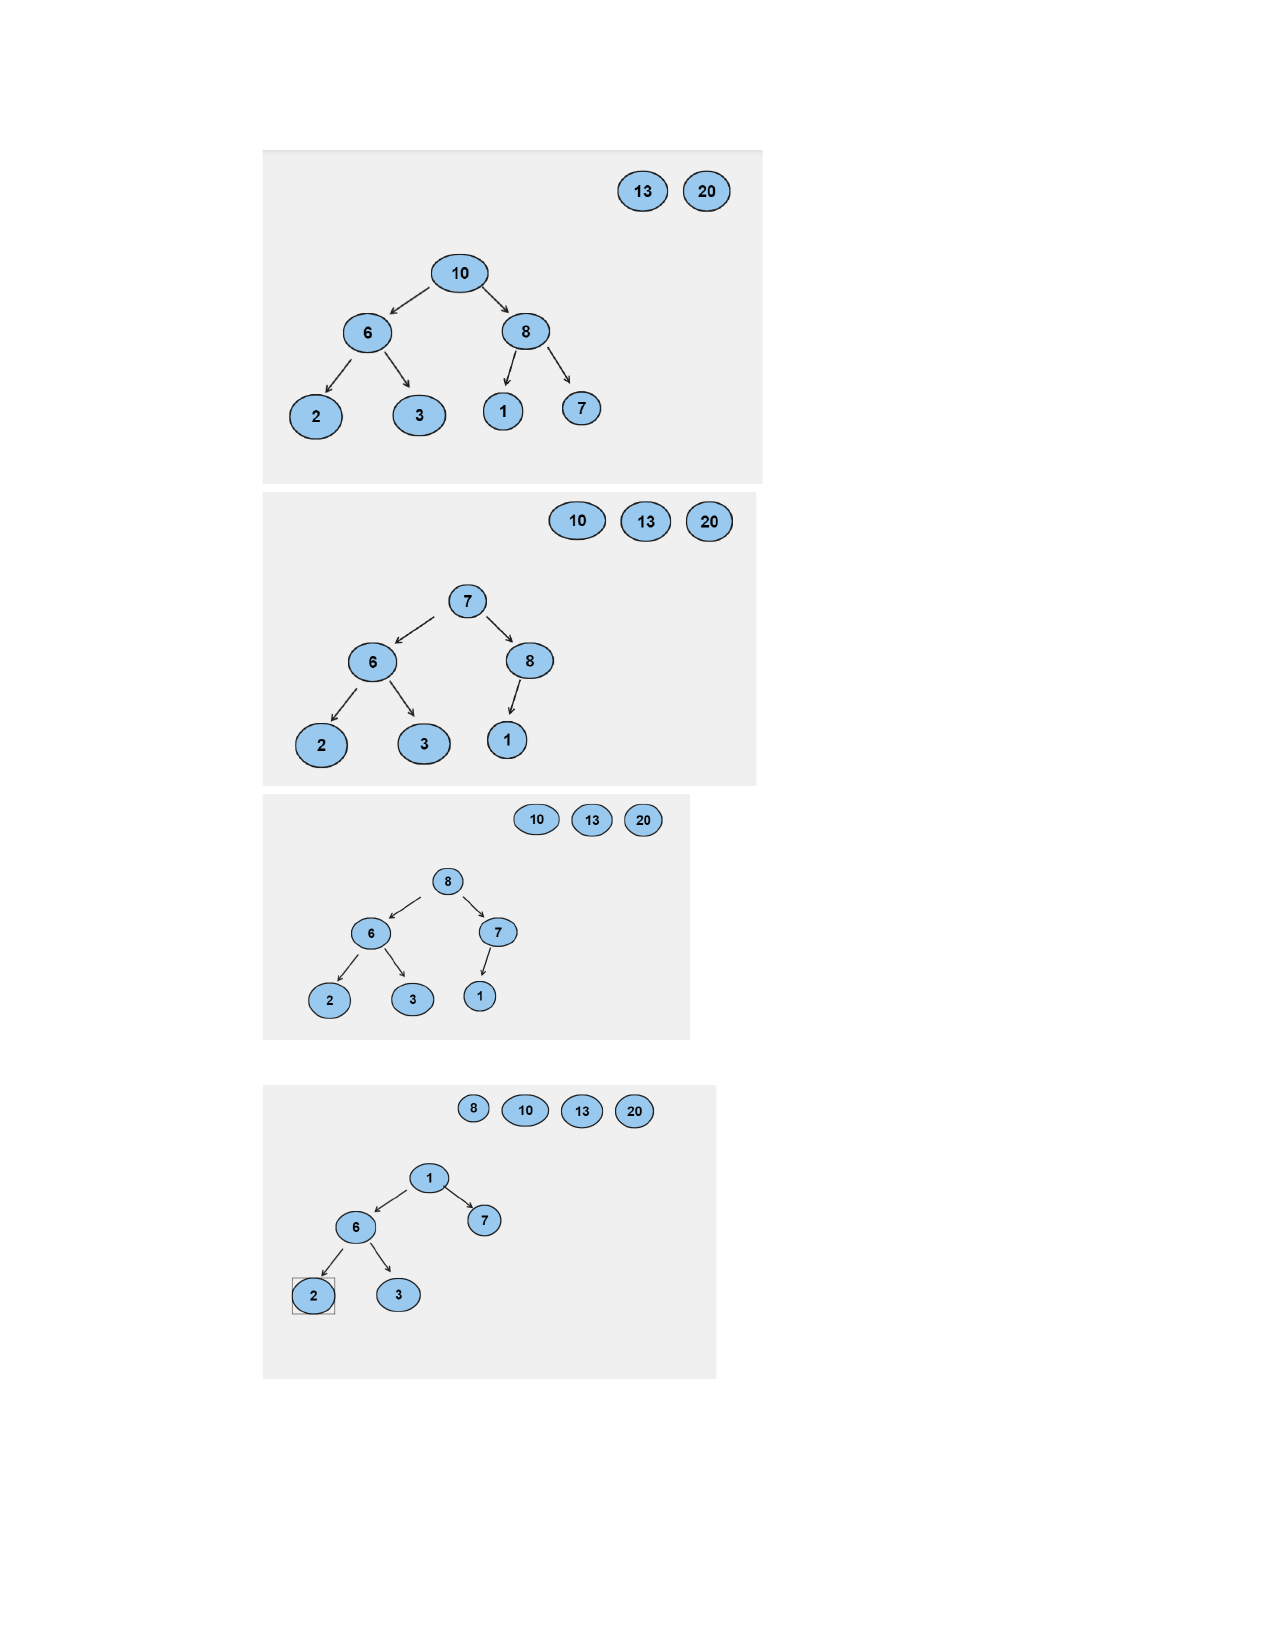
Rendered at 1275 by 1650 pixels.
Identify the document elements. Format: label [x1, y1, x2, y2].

picture [262, 150, 763, 484]
picture [262, 1085, 717, 1379]
picture [262, 492, 757, 786]
picture [262, 794, 690, 1040]
